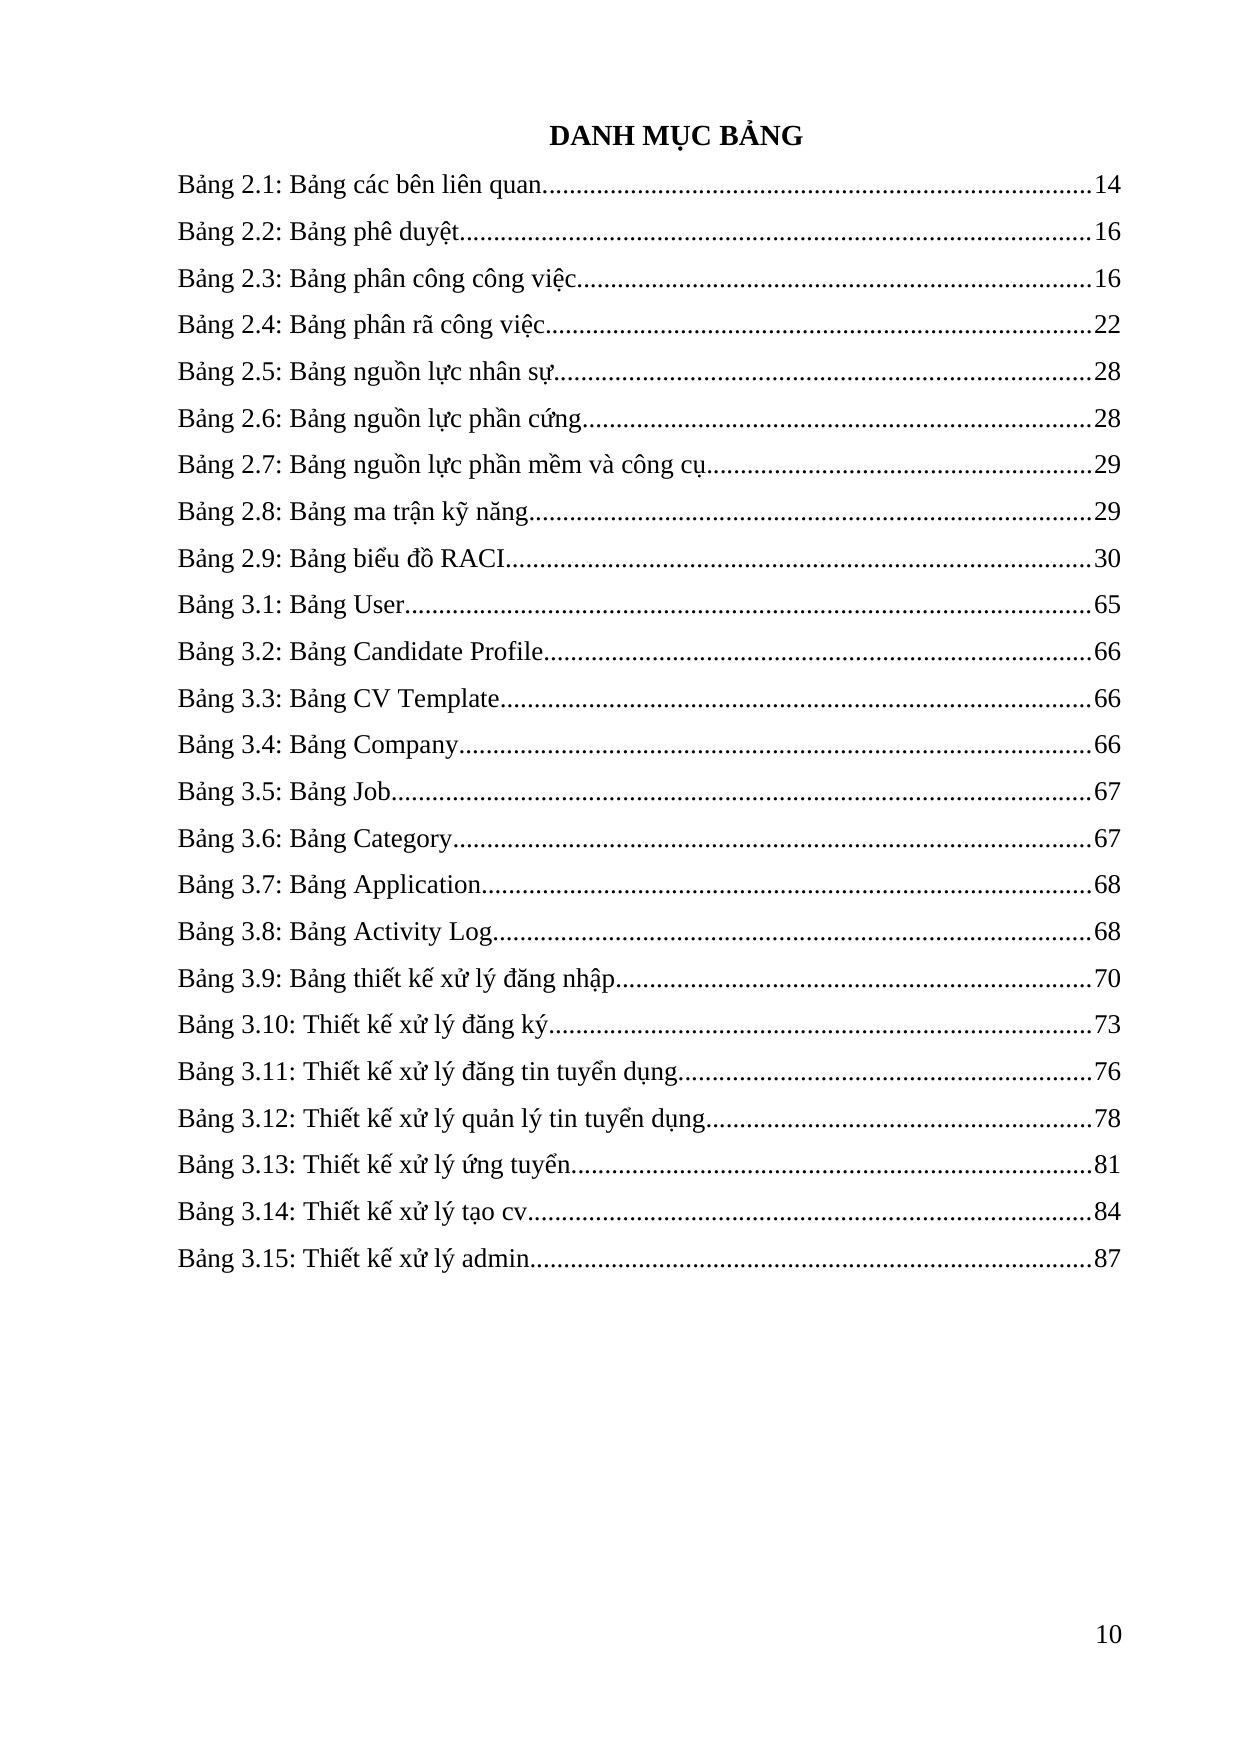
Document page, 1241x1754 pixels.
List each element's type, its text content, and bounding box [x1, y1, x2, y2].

text Bảng 3.13: Thiết kế xử lý ứng tuyển. 81 [177, 1148, 1122, 1179]
text Bảng 2.6: Bảng nguồn lực phần cứng 28 [177, 402, 1122, 433]
text Bảng 3.3: Bảng CV Template. 66 [177, 682, 1122, 713]
text Bảng 3.2: Bảng Candidate Profile. 66 [177, 635, 1122, 666]
text Bảng 3.11: Thiết kế xử lý đăng tin tuyển dụng. 76 [177, 1055, 1122, 1086]
text Bảng 2.5: Bảng nguồn lực nhân sự 28 [177, 355, 1122, 386]
text Bảng 3.14: Thiết kế xử lý tạo cv 84 [177, 1195, 1122, 1226]
text Bảng 2.8: Bảng ma trận kỹ năng 29 [177, 495, 1122, 526]
text Bảng 2.2: Bảng phê duyệt. 16 [177, 215, 1122, 246]
text DANH MỤC BẢNG [177, 118, 1122, 152]
text Bảng 3.10: Thiết kế xử lý đăng ký. 73 [177, 1008, 1122, 1039]
text Bảng 2.3: Bảng phân công công việc. 16 [177, 262, 1122, 293]
text Bảng 3.6: Bảng Category. 67 [177, 822, 1122, 853]
text Bảng 3.12: Thiết kế xử lý quản lý tin tuyển dụng. 78 [177, 1102, 1122, 1133]
text Bảng 2.4: Bảng phân rã công việc. 22 [177, 308, 1122, 339]
text Bảng 3.9: Bảng thiết kế xử lý đăng nhập. 70 [177, 962, 1122, 993]
text Bảng 2.9: Bảng biểu đồ RACI 30 [177, 542, 1122, 573]
text Bảng 3.15: Thiết kế xử lý admin 87 [177, 1242, 1122, 1273]
text Bảng 3.8: Bảng Activity Log. 68 [177, 915, 1122, 946]
text Bảng 3.4: Bảng Company. 66 [177, 728, 1122, 759]
text Bảng 3.7: Bảng Application. 68 [177, 868, 1122, 899]
text Bảng 2.7: Bảng nguồn lực phần mềm và công cụ 29 [177, 448, 1122, 479]
text Bảng 3.1: Bảng User. 65 [177, 588, 1122, 619]
text Bảng 2.1: Bảng các bên liên quan. 14 [177, 168, 1122, 199]
text Bảng 3.5: Bảng Job. 67 [177, 775, 1122, 806]
